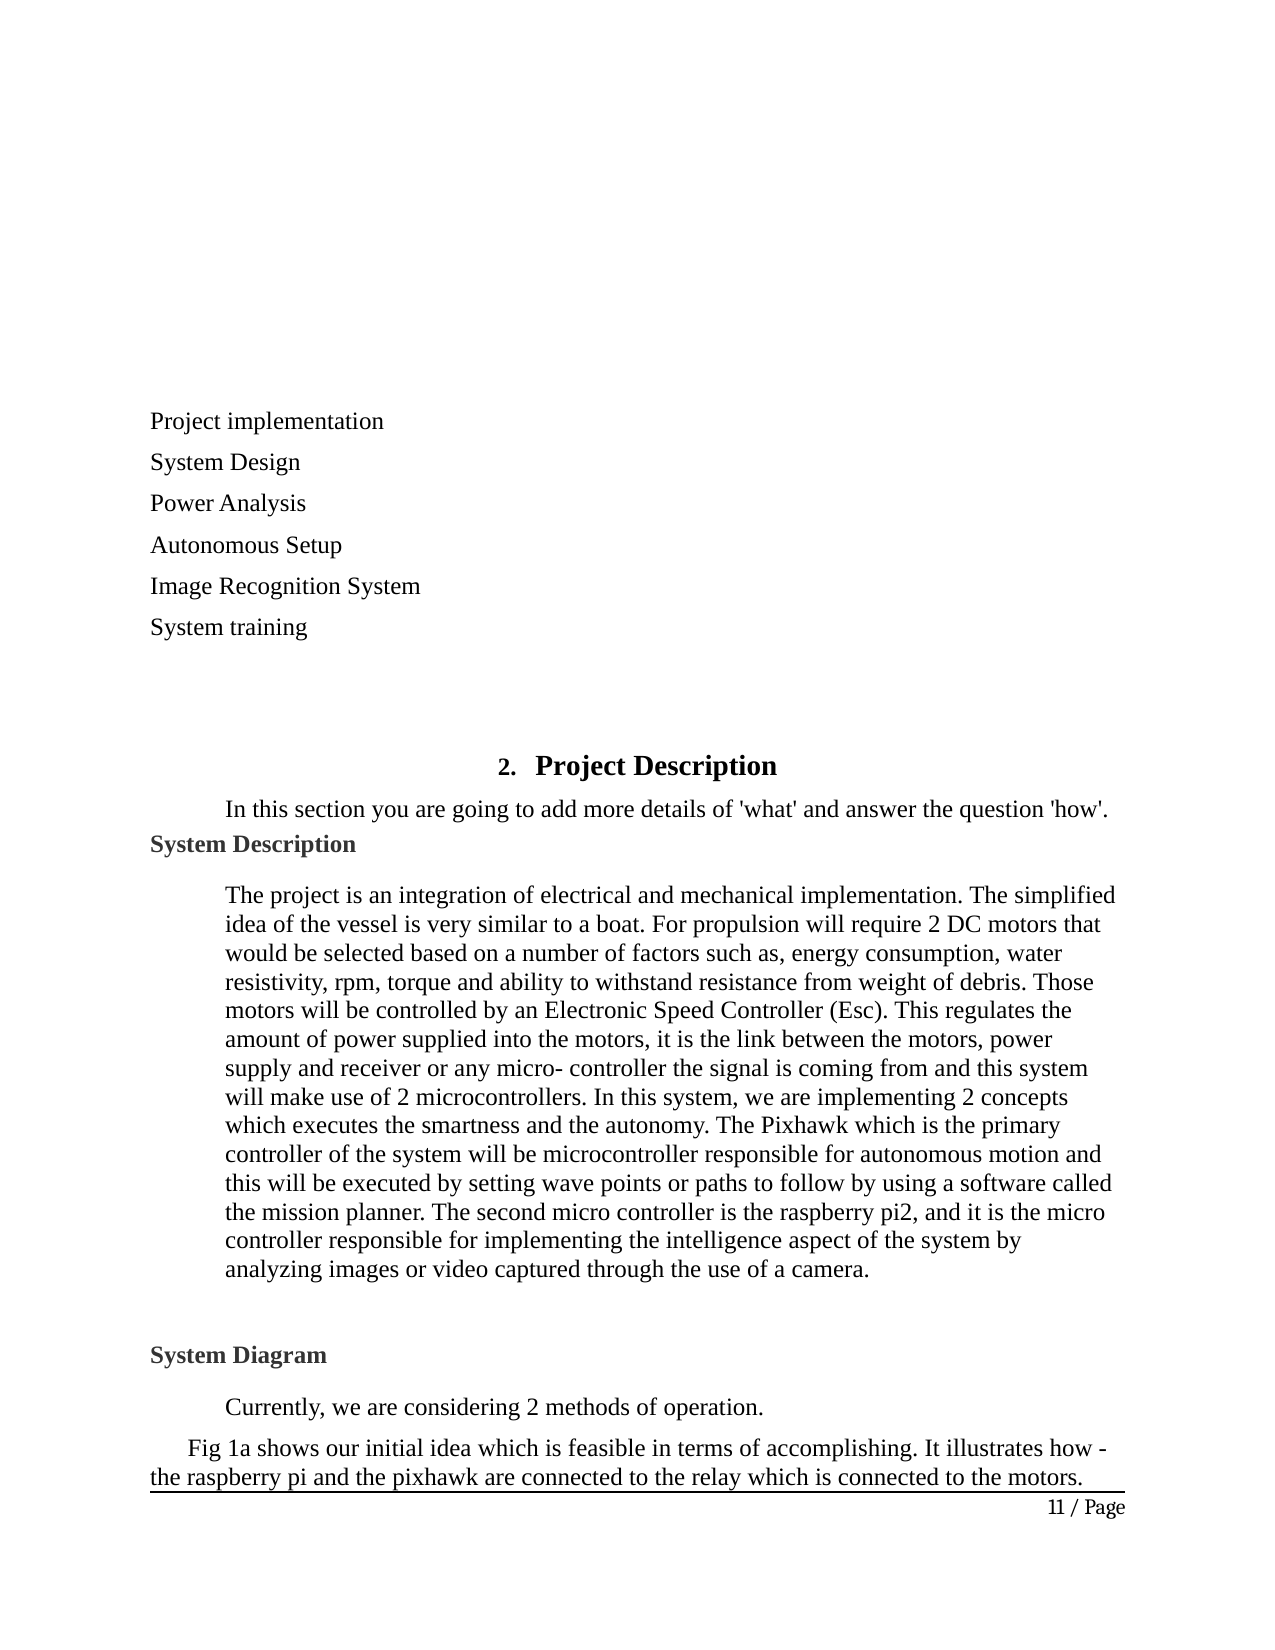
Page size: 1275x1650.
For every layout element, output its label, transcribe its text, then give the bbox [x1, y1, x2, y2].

text Project implementation [150, 406, 1125, 435]
text System Design [150, 447, 1125, 476]
text Autonomous Setup [150, 530, 1125, 558]
text The project is an integration of electrical and mechanical implementation. The simplified idea of the vessel is very similar to a boat. For propulsion will require 2 DC motors that would be selected based on a number of factors such as, energy consumption, water resistivity, rpm, torque and ability to withstand resistance from weight of debris. Those motors will be controlled by an Electronic Speed Controller (Esc). This regulates the amount of power supplied into the motors, it is the link between the motors, power supply and receiver or any micro- controller the signal is coming from and this system will make use of 2 microcontrollers. In this system, we are implementing 2 concepts which executes the smartness and the autonomy. The Pixhawk which is the primary controller of the system will be microcontroller responsible for autonomous motion and this will be executed by setting wave points or paths to follow by using a software called the mission planner. The second micro controller is the raspberry pi2, and it is the micro controller responsible for implementing the intelligence aspect of the system by analyzing images or video captured through the use of a camera. [225, 881, 1125, 1283]
text Project Description [150, 748, 1125, 782]
subtitle System Description [150, 829, 1125, 858]
text Fig 1a shows our initial idea which is feasible in terms of accomplishing. It illustrates how -the raspberry pi and the pixhawk are connected to the relay which is connected to the motors. [150, 1433, 1125, 1490]
subtitle System Diagram [150, 1341, 1125, 1369]
text System training [150, 612, 1125, 641]
text Power Analysis [150, 488, 1125, 517]
text Currently, we are considering 2 methods of operation. [225, 1392, 1125, 1420]
text Image Recognition System [150, 571, 1125, 600]
text In this section you are going to add more details of 'what' and answer the question 'how'. [225, 794, 1125, 823]
